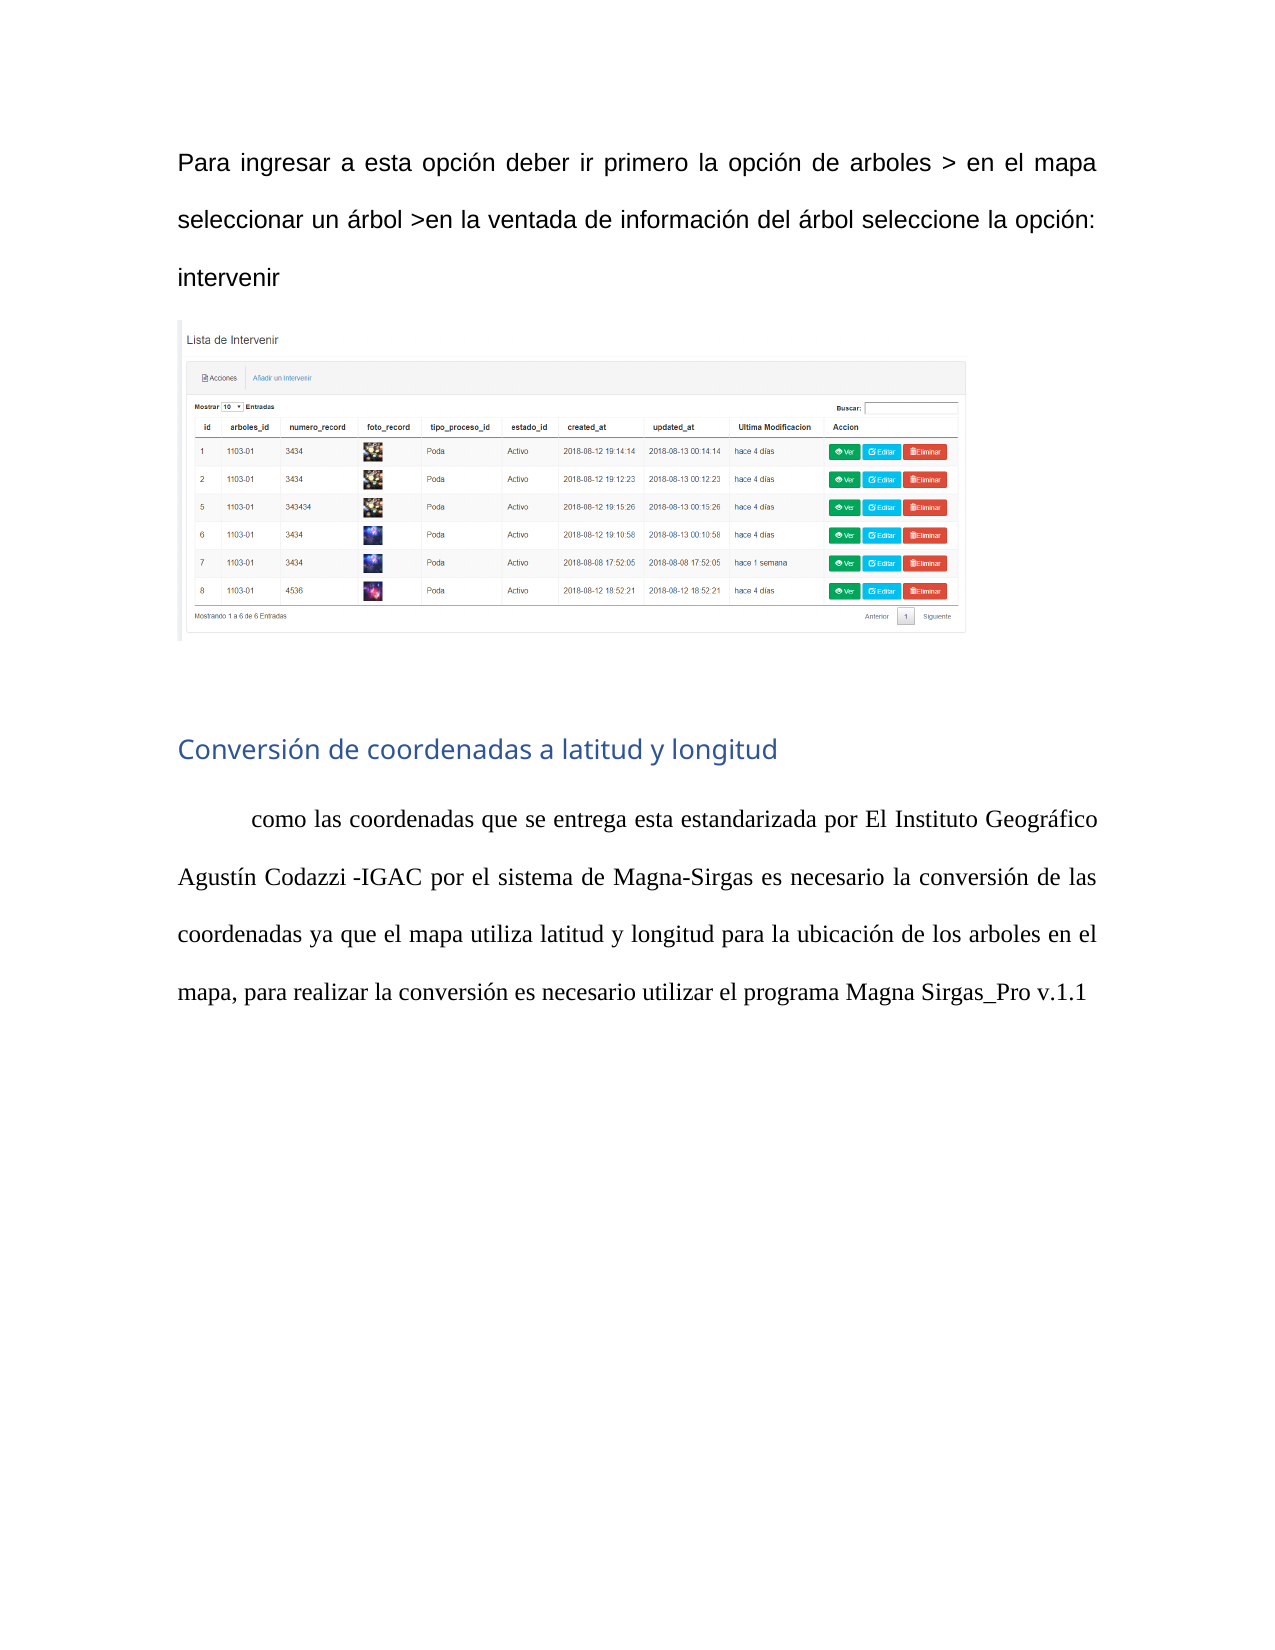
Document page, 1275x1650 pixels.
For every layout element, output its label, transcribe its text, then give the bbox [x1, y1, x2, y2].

text como las coordenadas que se entrega esta estandarizada por El Instituto Geográfico Agustín Codazzi -IGAC por el sistema de Magna-Sirgas es necesario la conversión de las coordenadas ya que el mapa utiliza latitud y longitud para la ubicación de los arboles en el mapa, para realizar la conversión es necesario utilizar el programa Magna Sirgas_Pro v.1.1 [177, 804, 1098, 1006]
subtitle Conversión de coordenadas a latitud y longitud [177, 731, 1098, 768]
text Para ingresar a esta opción deber ir primero la opción de arboles > en el mapa seleccionar un árbol >en la ventada de información del árbol seleccione la opción: intervenir [177, 148, 1098, 291]
picture [177, 320, 970, 641]
